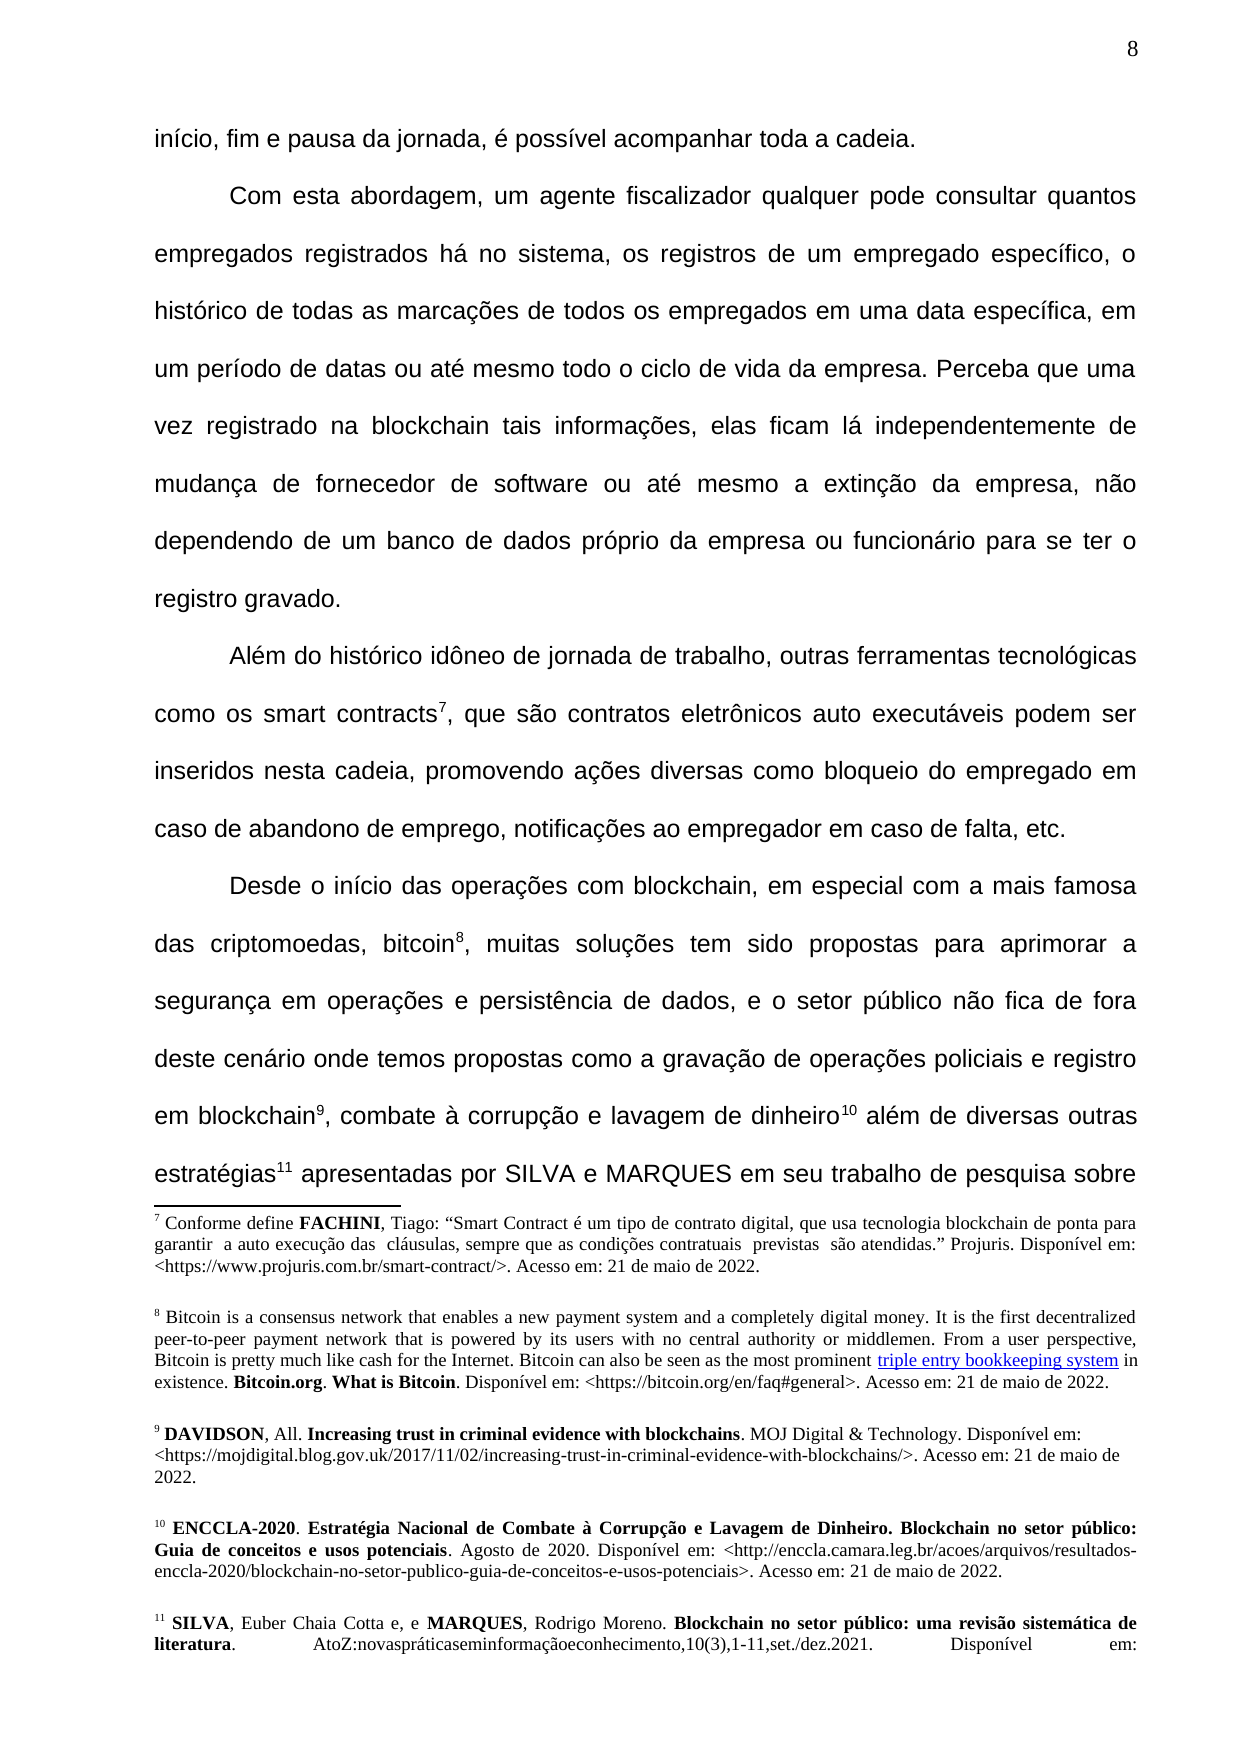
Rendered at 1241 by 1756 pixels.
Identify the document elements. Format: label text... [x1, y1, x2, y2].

text Com esta abordagem, um agente fiscalizador qualquer pode consultar quantos empregados registrados há no sistema, os registros de um empregado específico, o histórico de todas as marcações de todos os empregados em uma data específica, em um período de datas ou até mesmo todo o ciclo de vida da empresa. Perceba que uma vez registrado na blockchain tais informações, elas ficam lá independentemente de mudança de fornecedor de software ou até mesmo a extinção da empresa, não dependendo de um banco de dados próprio da empresa ou funcionário para se ter o registro gravado. [154, 181, 1138, 613]
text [154, 124, 1138, 153]
text Além do histórico idôneo de jornada de trabalho, outras ferramentas tecnológicas como os smart contracts, que são contratos eletrônicos auto executáveis podem ser inseridos nesta cadeia, promovendo ações diversas como bloqueio do empregado em caso de abandono de emprego, notificações ao empregador em caso de falta, etc. [154, 641, 1138, 843]
text Desde o início das operações com blockchain, em especial com a mais famosa das criptomoedas, bitcoin, muitas soluções tem sido propostas para aprimorar a segurança em operações e persistência de dados, e o setor público não fica de fora deste cenário onde temos propostas como a gravação de operações policiais e registro em blockchain, combate à corrupção e lavagem de dinheiro além de diversas outras estratégias apresentadas por SILVA e MARQUES em seu trabalho de pesquisa sobre as propostas desta tecnologia para o setor público. [154, 871, 1138, 1188]
